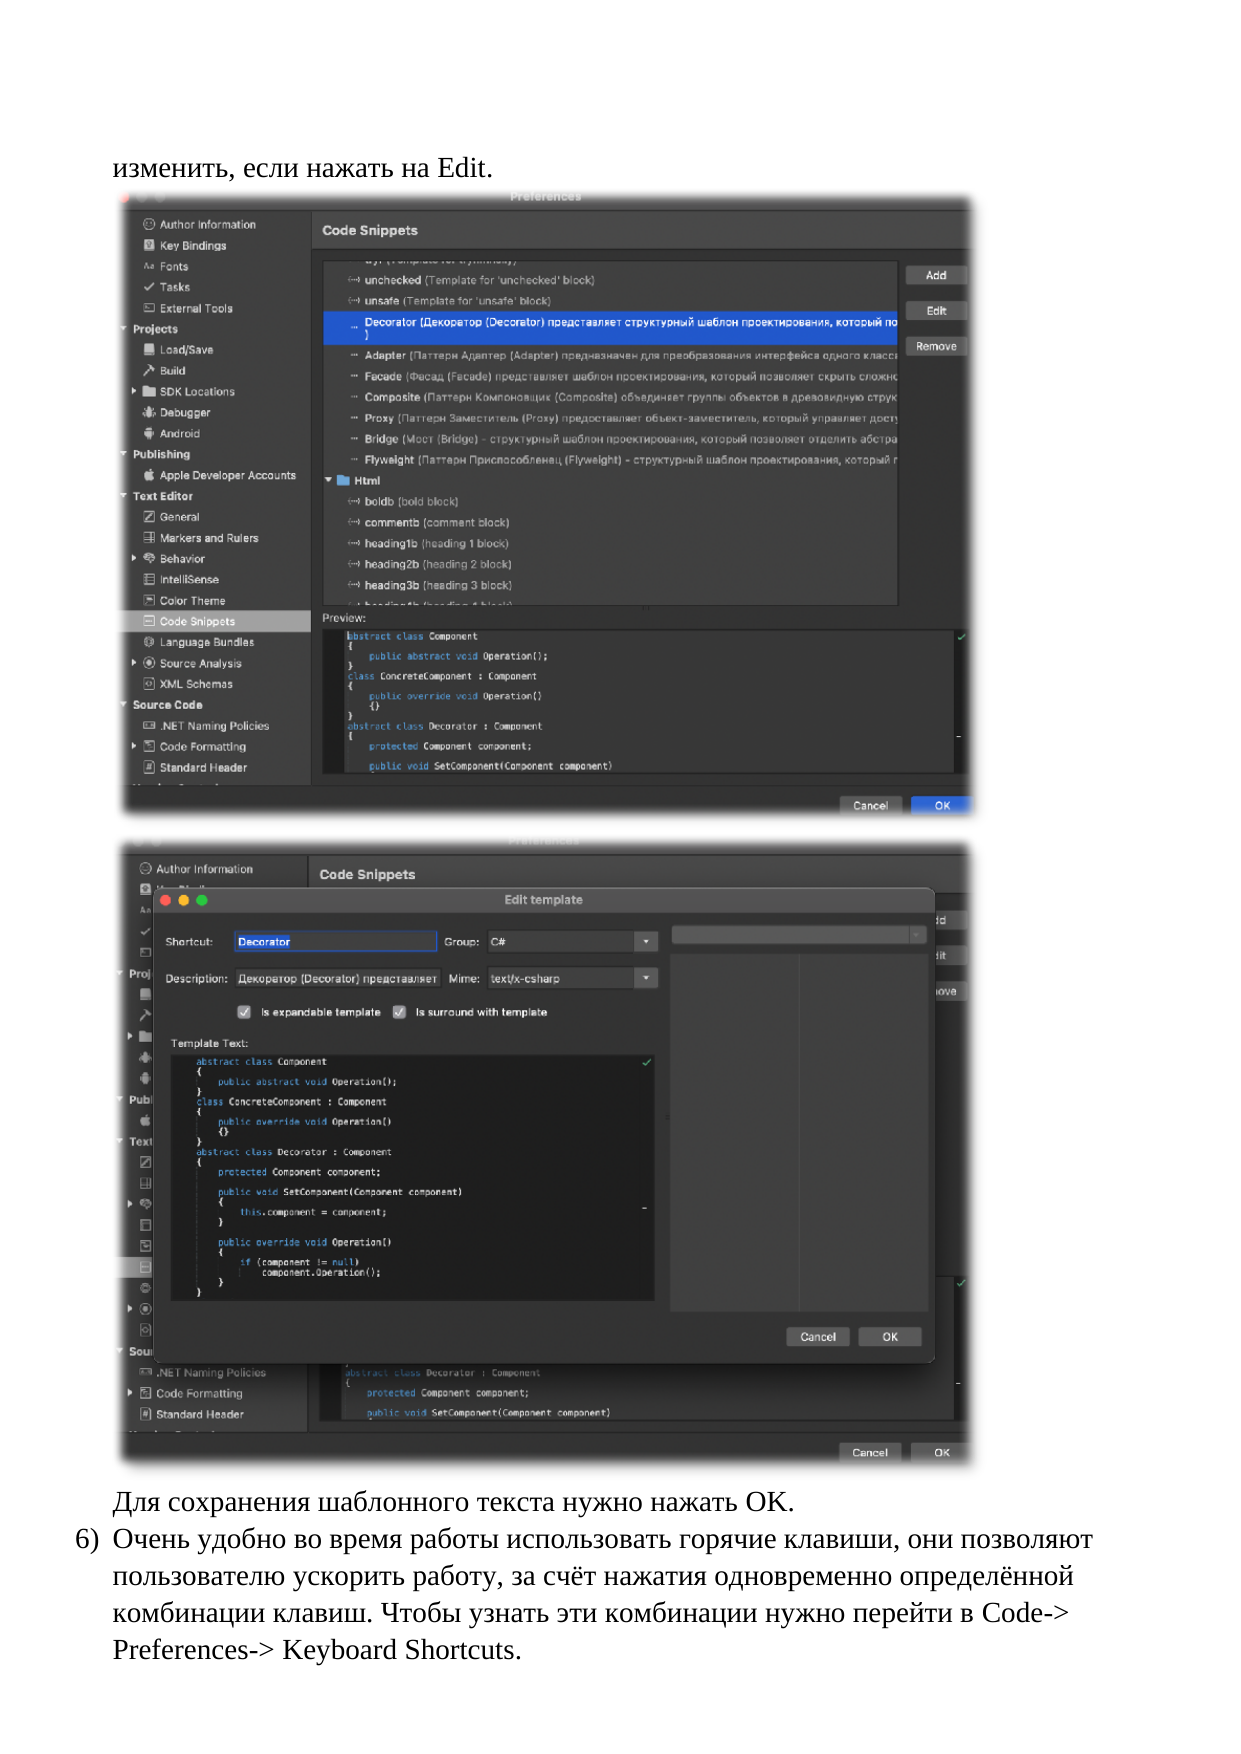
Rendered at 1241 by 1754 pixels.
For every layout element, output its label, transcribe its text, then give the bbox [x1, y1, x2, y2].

picture [127, 850, 962, 1455]
list Для сохранения шаблонного текста нужно нажать OK. [112, 1484, 1099, 1517]
picture [129, 203, 965, 808]
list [75, 150, 1099, 832]
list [75, 1521, 1099, 1666]
